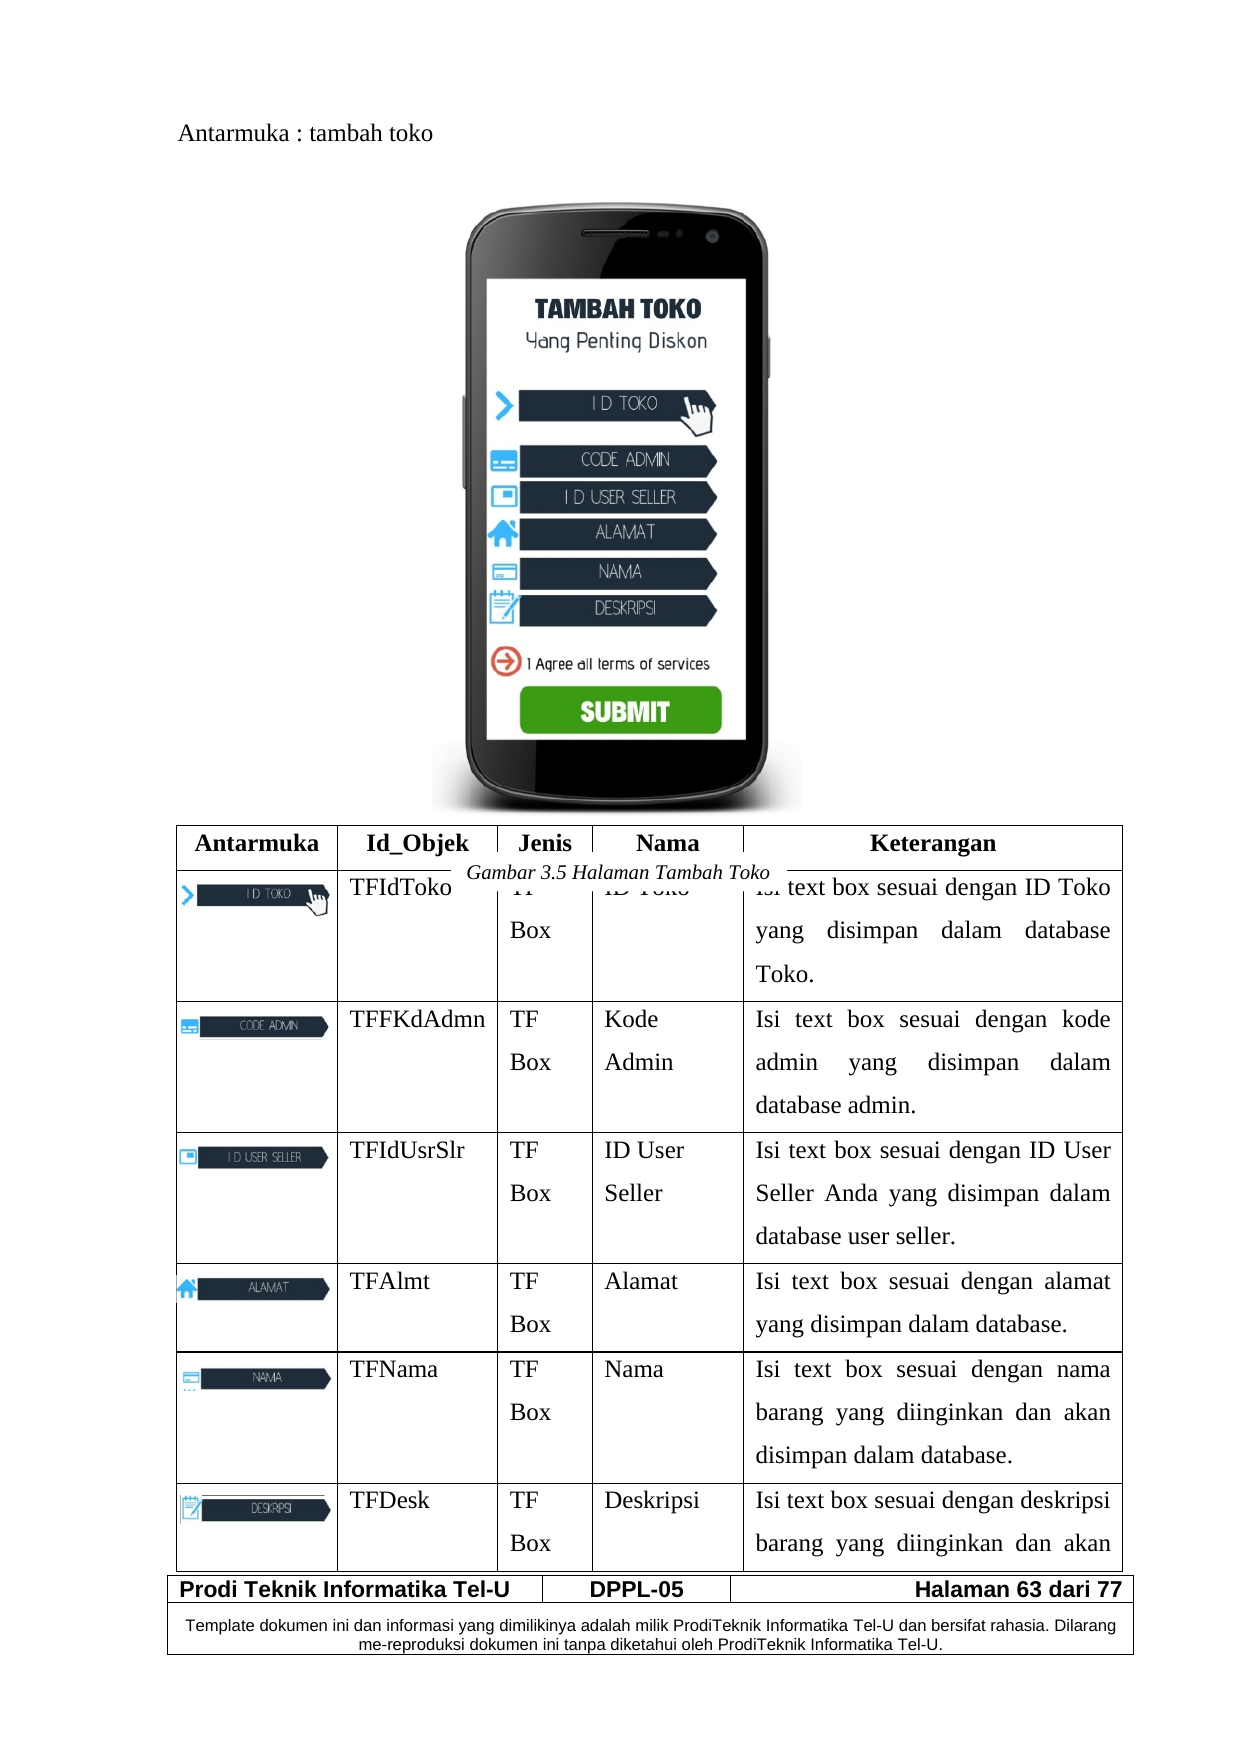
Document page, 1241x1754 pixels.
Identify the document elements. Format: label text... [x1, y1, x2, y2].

table_cell [177, 871, 337, 1001]
table_cell TFNama [338, 1353, 497, 1482]
table_cell TF Box [498, 1264, 592, 1351]
table_header Keterangan [744, 826, 1122, 870]
table_cell Isi text box sesuai dengan ID User Seller Anda yang disimpan dalam database user seller. [744, 1133, 1122, 1263]
table_cell Isi text box sesuai dengan ID Toko yang disimpan dalam database Toko. [744, 871, 1122, 1001]
table_cell TFAlmt [338, 1264, 497, 1351]
table_cell TFIdToko [338, 871, 497, 1001]
picture [176, 1275, 332, 1303]
table_cell [177, 1002, 337, 1132]
table_cell Isi text box sesuai dengan kode admin yang disimpan dalam database admin. [744, 1002, 1122, 1132]
table_cell [177, 1353, 337, 1482]
picture [179, 1365, 333, 1391]
picture [177, 872, 336, 920]
table_header Antarmuka [177, 826, 337, 870]
table_cell [177, 1264, 337, 1351]
table_cell TF Box [498, 1353, 592, 1482]
table_cell Nama [593, 1353, 743, 1482]
table_cell TF Box [498, 1133, 592, 1263]
picture [177, 1145, 331, 1171]
table_cell [177, 1133, 337, 1263]
table_cell TFIdUsrSlr [338, 1133, 497, 1263]
picture [178, 1011, 331, 1040]
table_cell ID User Seller [593, 1133, 743, 1263]
table_header Nama [593, 826, 743, 852]
table_cell ID Toko [593, 892, 743, 1001]
picture [380, 162, 861, 825]
table_cell Isi text box sesuai dengan nama barang yang diinginkan dan akan disimpan dalam database. [744, 1353, 1122, 1482]
table_cell Deskripsi [593, 1484, 743, 1571]
table_cell Isi text box sesuai dengan alamat yang disimpan dalam database. [744, 1264, 1122, 1351]
table_cell Kode Admin [593, 1002, 743, 1132]
table_cell TF Box [498, 1484, 592, 1571]
table_cell TFFKdAdmn [338, 1002, 497, 1132]
picture [180, 1495, 333, 1524]
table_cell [744, 1484, 1122, 1571]
text Antarmuka : tambah toko [177, 118, 1122, 147]
table_header Id_Objek [338, 826, 497, 870]
table_cell Alamat [593, 1264, 743, 1351]
table_header Jenis [498, 826, 592, 852]
table_cell [177, 1484, 337, 1571]
table_cell TFDesk [338, 1484, 497, 1571]
table_cell TF Box [498, 892, 592, 1001]
table_cell TF Box [498, 1002, 592, 1132]
